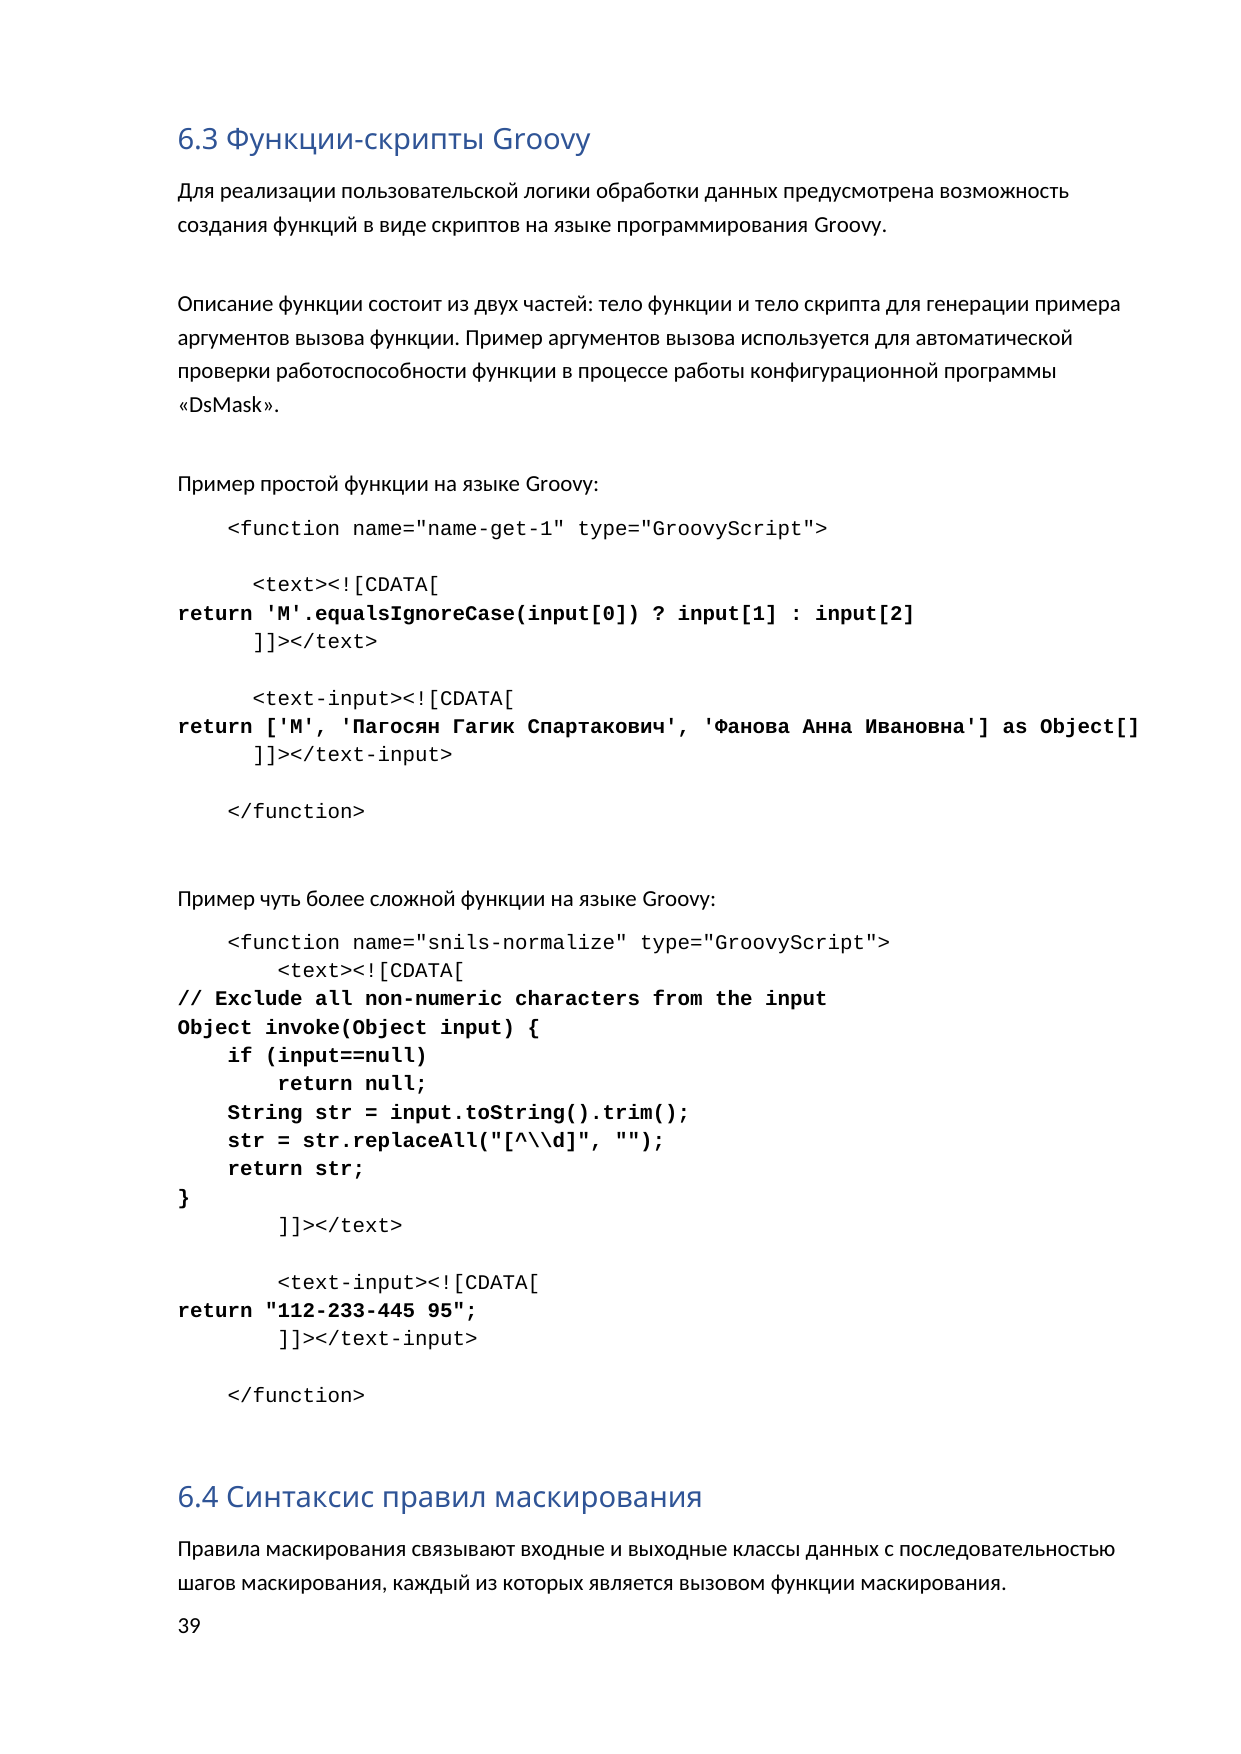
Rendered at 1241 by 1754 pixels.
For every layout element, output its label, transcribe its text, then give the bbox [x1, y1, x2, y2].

text ]]></text-input> [177, 1328, 1152, 1352]
text <text><![CDATA[ [177, 960, 1152, 984]
text Описание функции состоит из двух частей: тело функции и тело скрипта для генерации примера аргументов вызова функции. Пример аргументов вызова используется для автоматической проверки работоспособности функции в процессе работы конфигурационной программы «DsMask». [177, 289, 1152, 418]
text str = str.replaceAll("[^\\d]", ""); [177, 1130, 1152, 1154]
text ]]></text> [177, 1215, 1152, 1239]
text <text-input><![CDATA[ [177, 688, 1152, 711]
text <function name="snils-normalize" type="GroovyScript"> [177, 932, 1152, 955]
text Пример простой функции на языке Groovy: [177, 469, 1152, 497]
text Правила маскирования связывают входные и выходные классы данных с последовательностью шагов маскирования, каждый из которых является вызовом функции маскирования. [177, 1534, 1152, 1596]
text </function> [177, 801, 1152, 824]
subtitle 6.3 Функции-скрипты Groovy [177, 118, 1152, 158]
text return null; [177, 1073, 1152, 1097]
text Пример чуть более сложной функции на языке Groovy: [177, 884, 1152, 912]
text } [177, 1187, 1152, 1210]
text </function> [177, 1385, 1152, 1409]
text return 'M'.equalsIgnoreCase(input[0]) ? input[1] : input[2] [177, 603, 1152, 626]
text ]]></text> [177, 631, 1152, 654]
text if (input==null) [177, 1045, 1152, 1069]
text <text-input><![CDATA[ [177, 1272, 1152, 1295]
text <text><![CDATA[ [177, 574, 1152, 598]
text <function name="name-get-1" type="GroovyScript"> [177, 518, 1152, 541]
text return "112-233-445 95"; [177, 1300, 1152, 1324]
text return ['M', 'Пагосян Гагик Спартакович', 'Фанова Анна Ивановна'] as Object[] [177, 716, 1152, 739]
text String str = input.toString().trim(); [177, 1102, 1152, 1125]
text ]]></text-input> [177, 744, 1152, 768]
subtitle 6.4 Синтаксис правил маскирования [177, 1476, 1152, 1516]
text Object invoke(Object input) { [177, 1017, 1152, 1040]
text Для реализации пользовательской логики обработки данных предусмотрена возможность создания функций в виде скриптов на языке программирования Groovy. [177, 176, 1152, 238]
text return str; [177, 1158, 1152, 1182]
text // Exclude all non-numeric characters from the input [177, 988, 1152, 1012]
